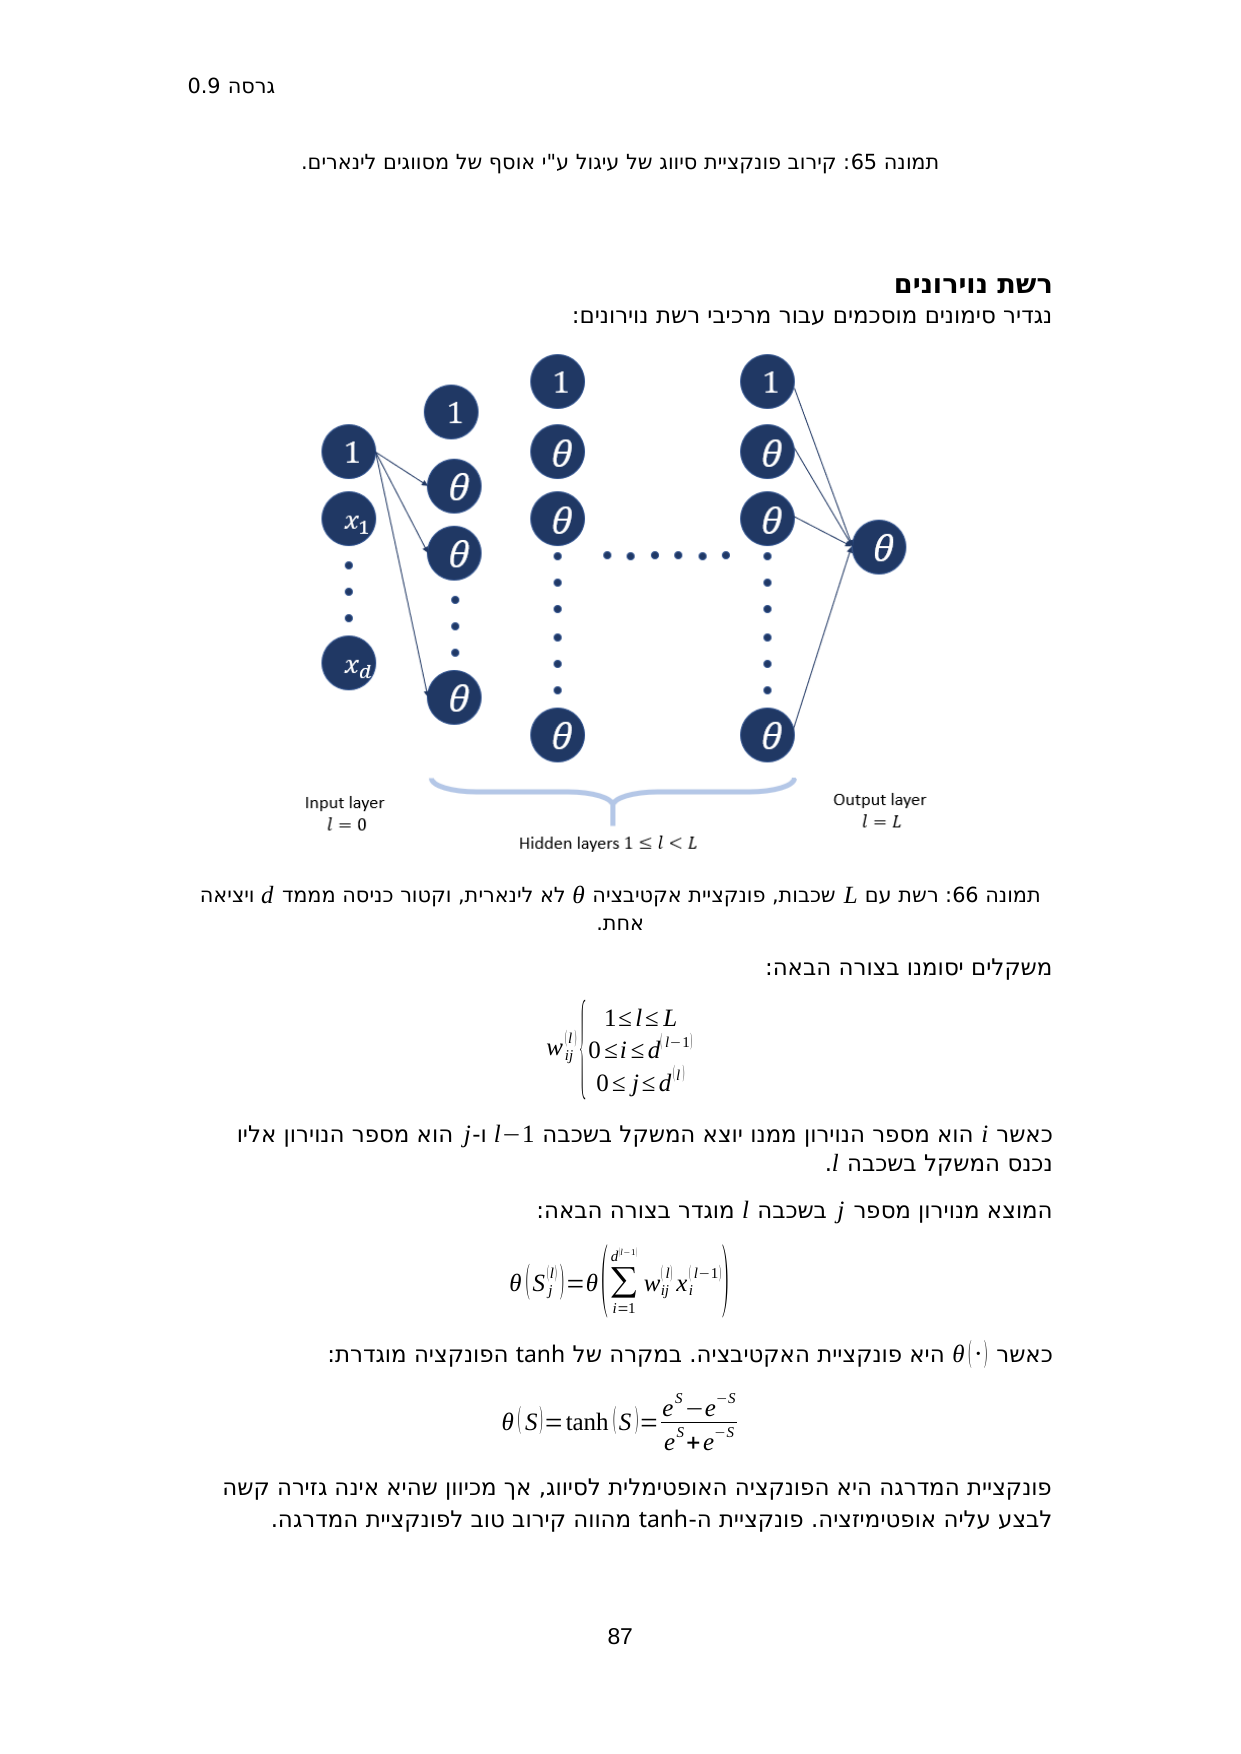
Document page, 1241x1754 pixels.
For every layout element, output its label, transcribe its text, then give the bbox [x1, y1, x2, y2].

text כאשר הוא מספר הנוירון ממנו יוצא המשקל בשכבה ו- הוא מספר הנוירון אליו נכנס המשקל בשכבה . [187, 1120, 1053, 1178]
subtitle רשת נוירונים [187, 268, 1053, 300]
text כאשר היא פונקציית האקטיבציה. במקרה של tanh הפונקציה מוגדרת: [187, 1338, 1053, 1370]
text משקלים יסומנו בצורה הבאה: [187, 954, 1053, 981]
text תמונה 65: קירוב פונקציית סיווג של עיגול ע"י אוסף של מסווגים לינארים. [187, 150, 1053, 174]
text תמונה 66: רשת עם שכבות, פונקציית אקטיבציה לא לינארית, וקטור כניסה מממד ויציאה אחת. [187, 882, 1053, 935]
text המוצא מנוירון מספר בשכבה מוגדר בצורה הבאה: [187, 1196, 1053, 1224]
text נגדיר סימונים מוסכמים עבור מרכיבי רשת נוירונים: [187, 303, 1053, 329]
text פונקציית המדרגה היא הפונקציה האופטימלית לסיווג, אך מכיוון שהיא אינה גזירה קשה לבצע עליה אופטימיזציה. פונקציית ה-tanh מהווה קירוב טוב לפונקציית המדרגה. [187, 1474, 1053, 1534]
picture [287, 348, 953, 863]
